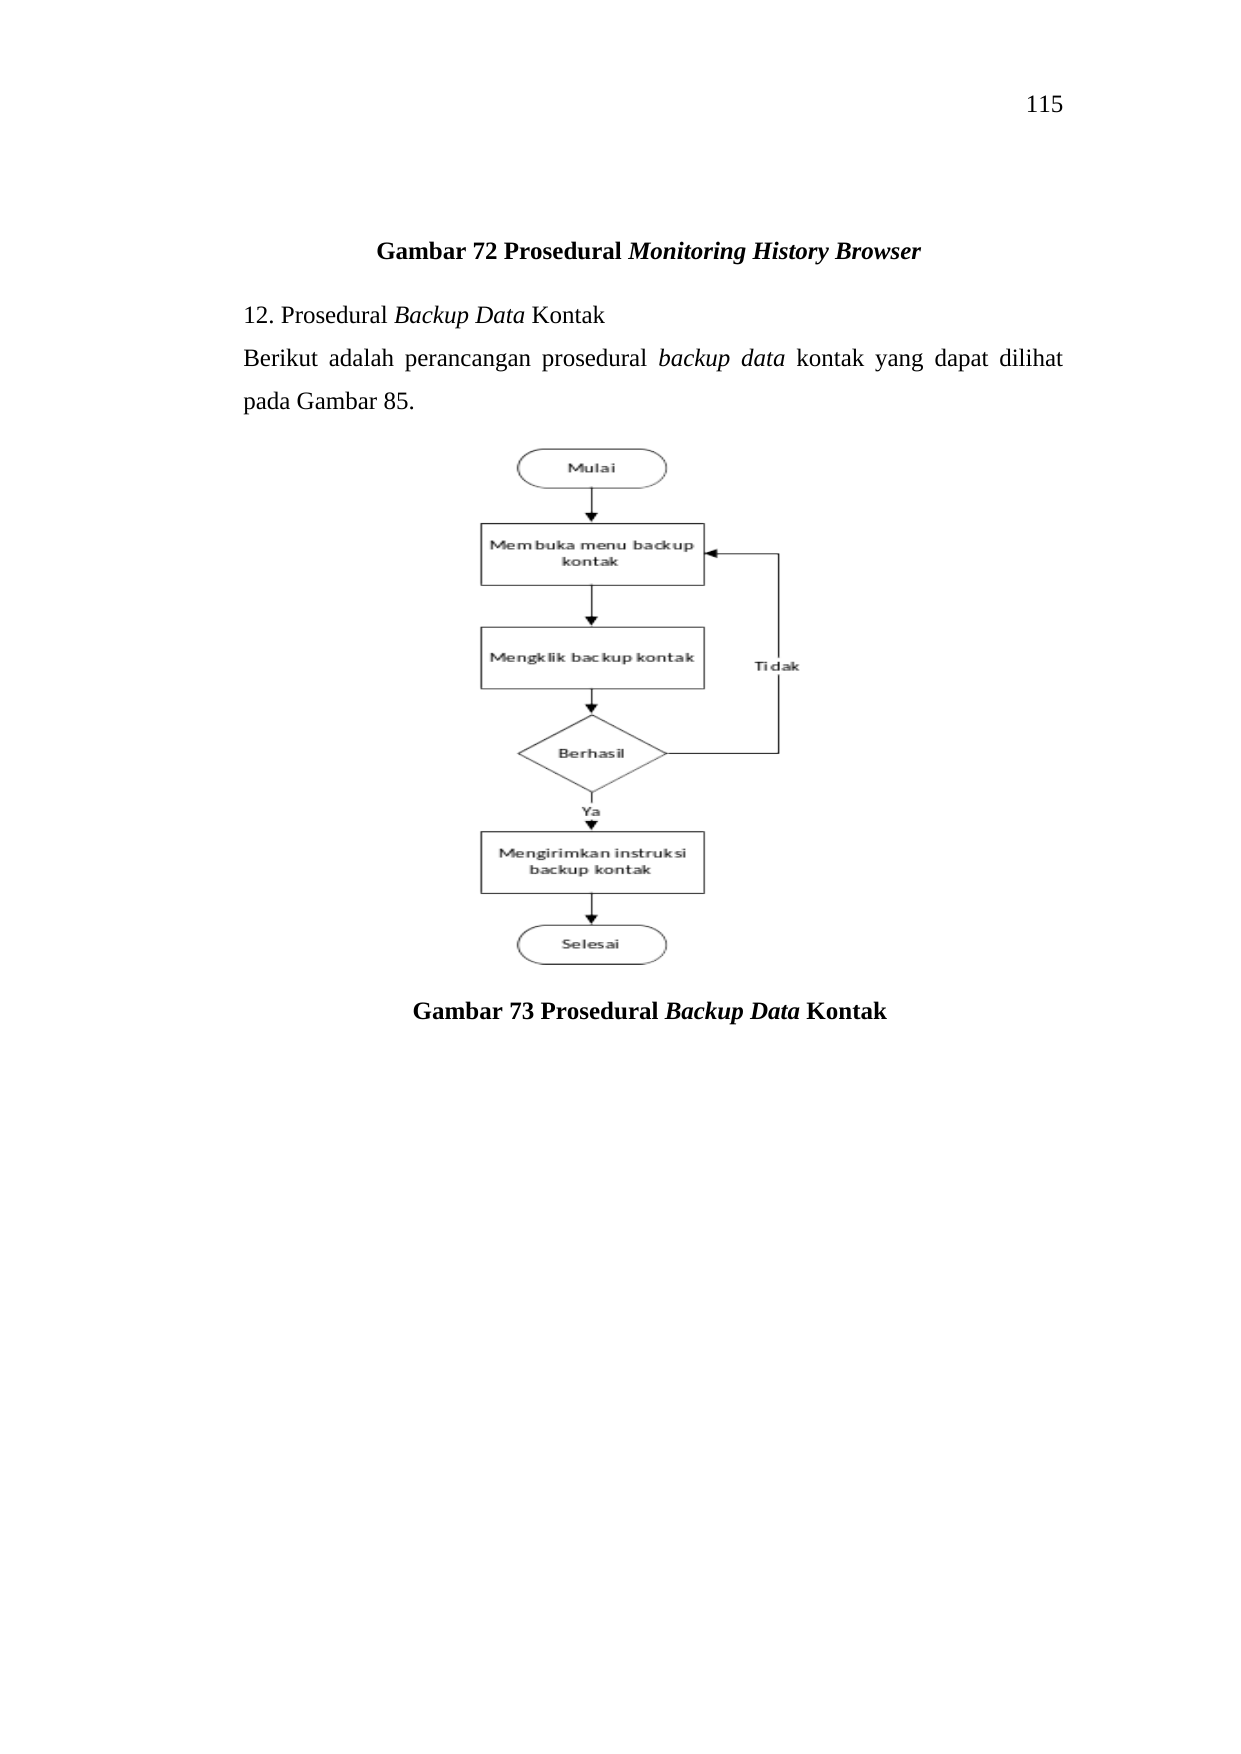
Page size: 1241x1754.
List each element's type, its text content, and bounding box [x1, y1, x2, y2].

text Berikut adalah perancangan prosedural backup data kontak yang dapat dilihat pada Gambar 85. [243, 343, 1063, 415]
list Prosedural Backup Data Kontak [243, 300, 1063, 329]
text Gambar 73 Prosedural Backup Data Kontak [236, 996, 1063, 1025]
text Gambar 72 Prosedural Monitoring History Browser [236, 236, 1063, 265]
